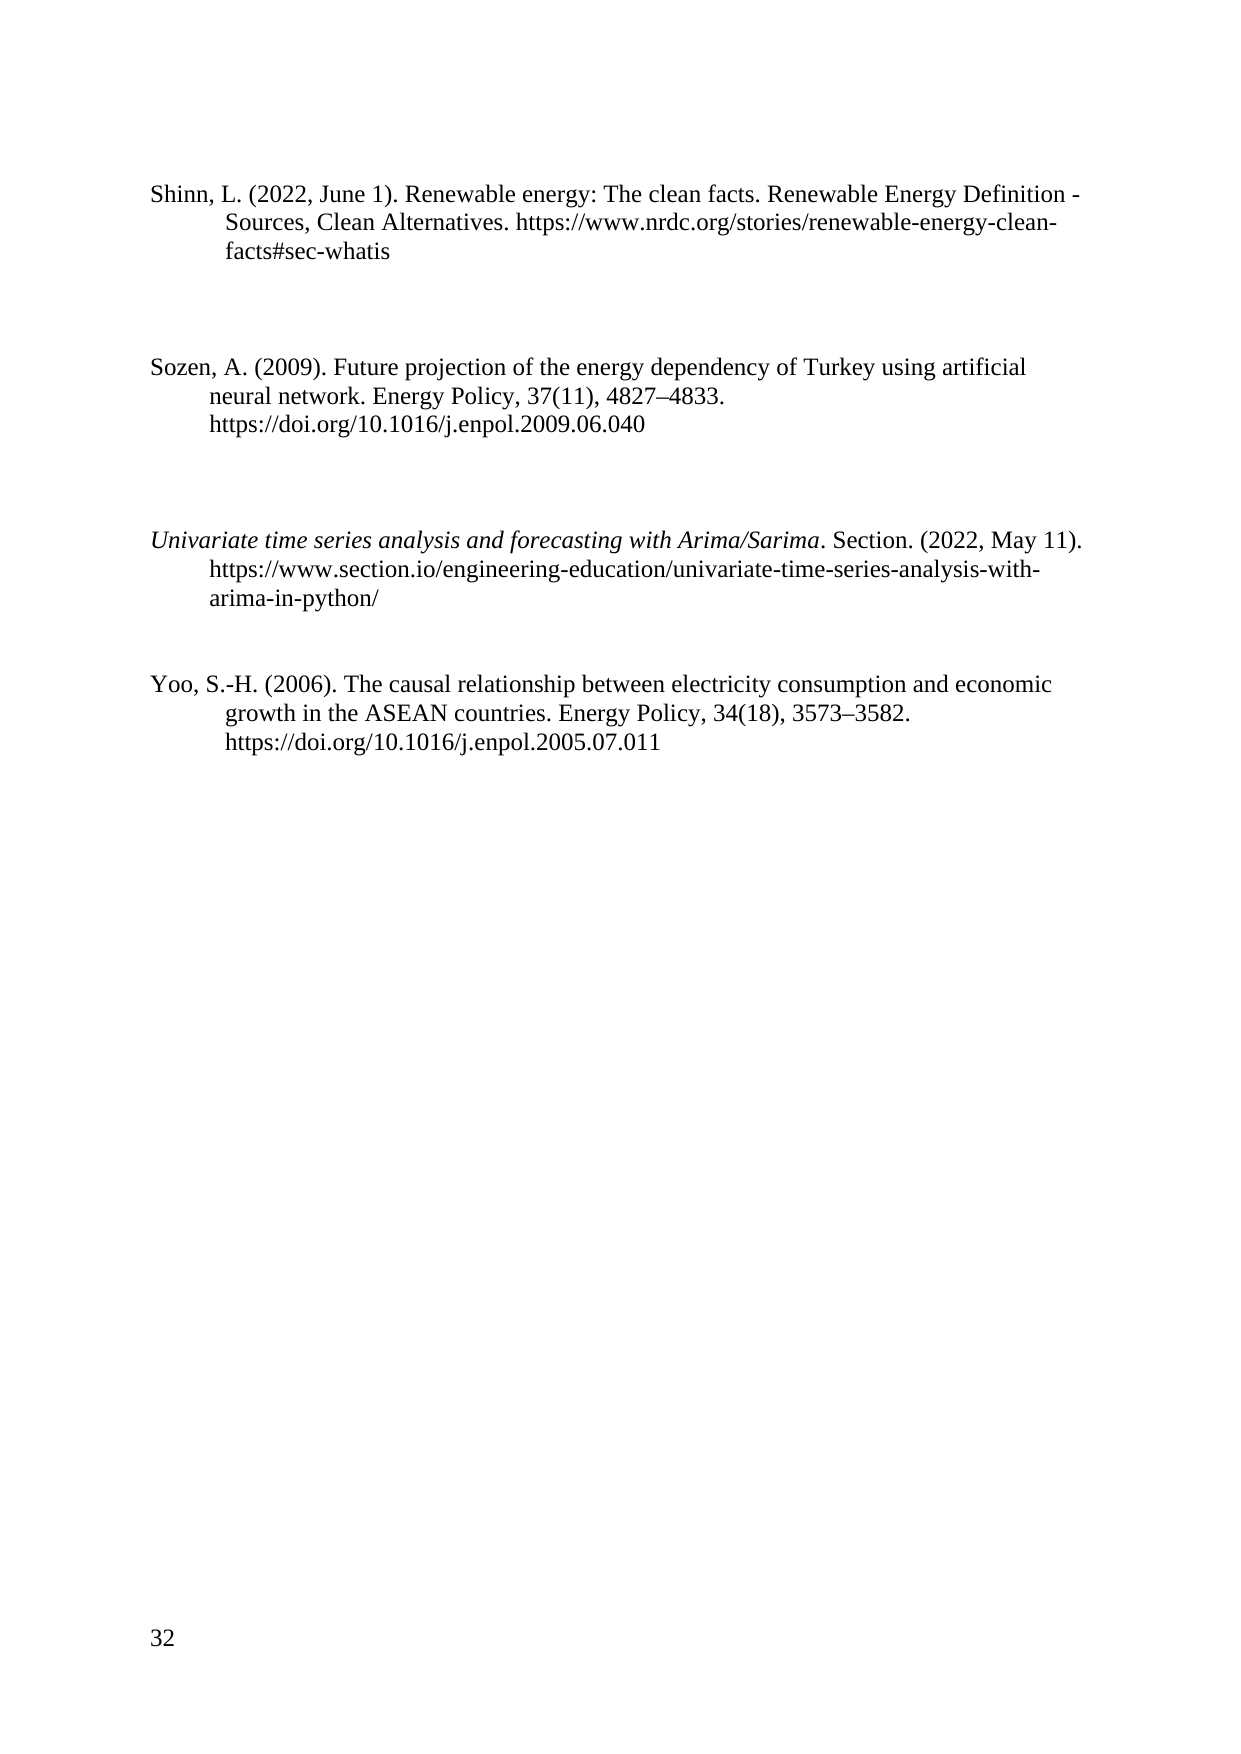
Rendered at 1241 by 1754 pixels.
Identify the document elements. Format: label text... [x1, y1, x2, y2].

text Shinn, L. (2022, June 1). Renewable energy: The clean facts. Renewable Energy Definition - Sources, Clean Alternatives. https://www.nrdc.org/stories/renewable-energy-clean-facts#sec-whatis [150, 179, 1090, 265]
text Sozen, A. (2009). Future projection of the energy dependency of Turkey using artificial neural network. Energy Policy, 37(11), 4827–4833. https://doi.org/10.1016/j.enpol.2009.06.040 [150, 352, 1090, 438]
text Univariate time series analysis and forecasting with Arima/Sarima. Section. (2022, May 11). https://www.section.io/engineering-education/univariate-time-series-analysis-with-arima-in-python/ [150, 525, 1090, 612]
text Yoo, S.-H. (2006). The causal relationship between electricity consumption and economic growth in the ASEAN countries. Energy Policy, 34(18), 3573–3582. https://doi.org/10.1016/j.enpol.2005.07.011 [150, 669, 1090, 756]
